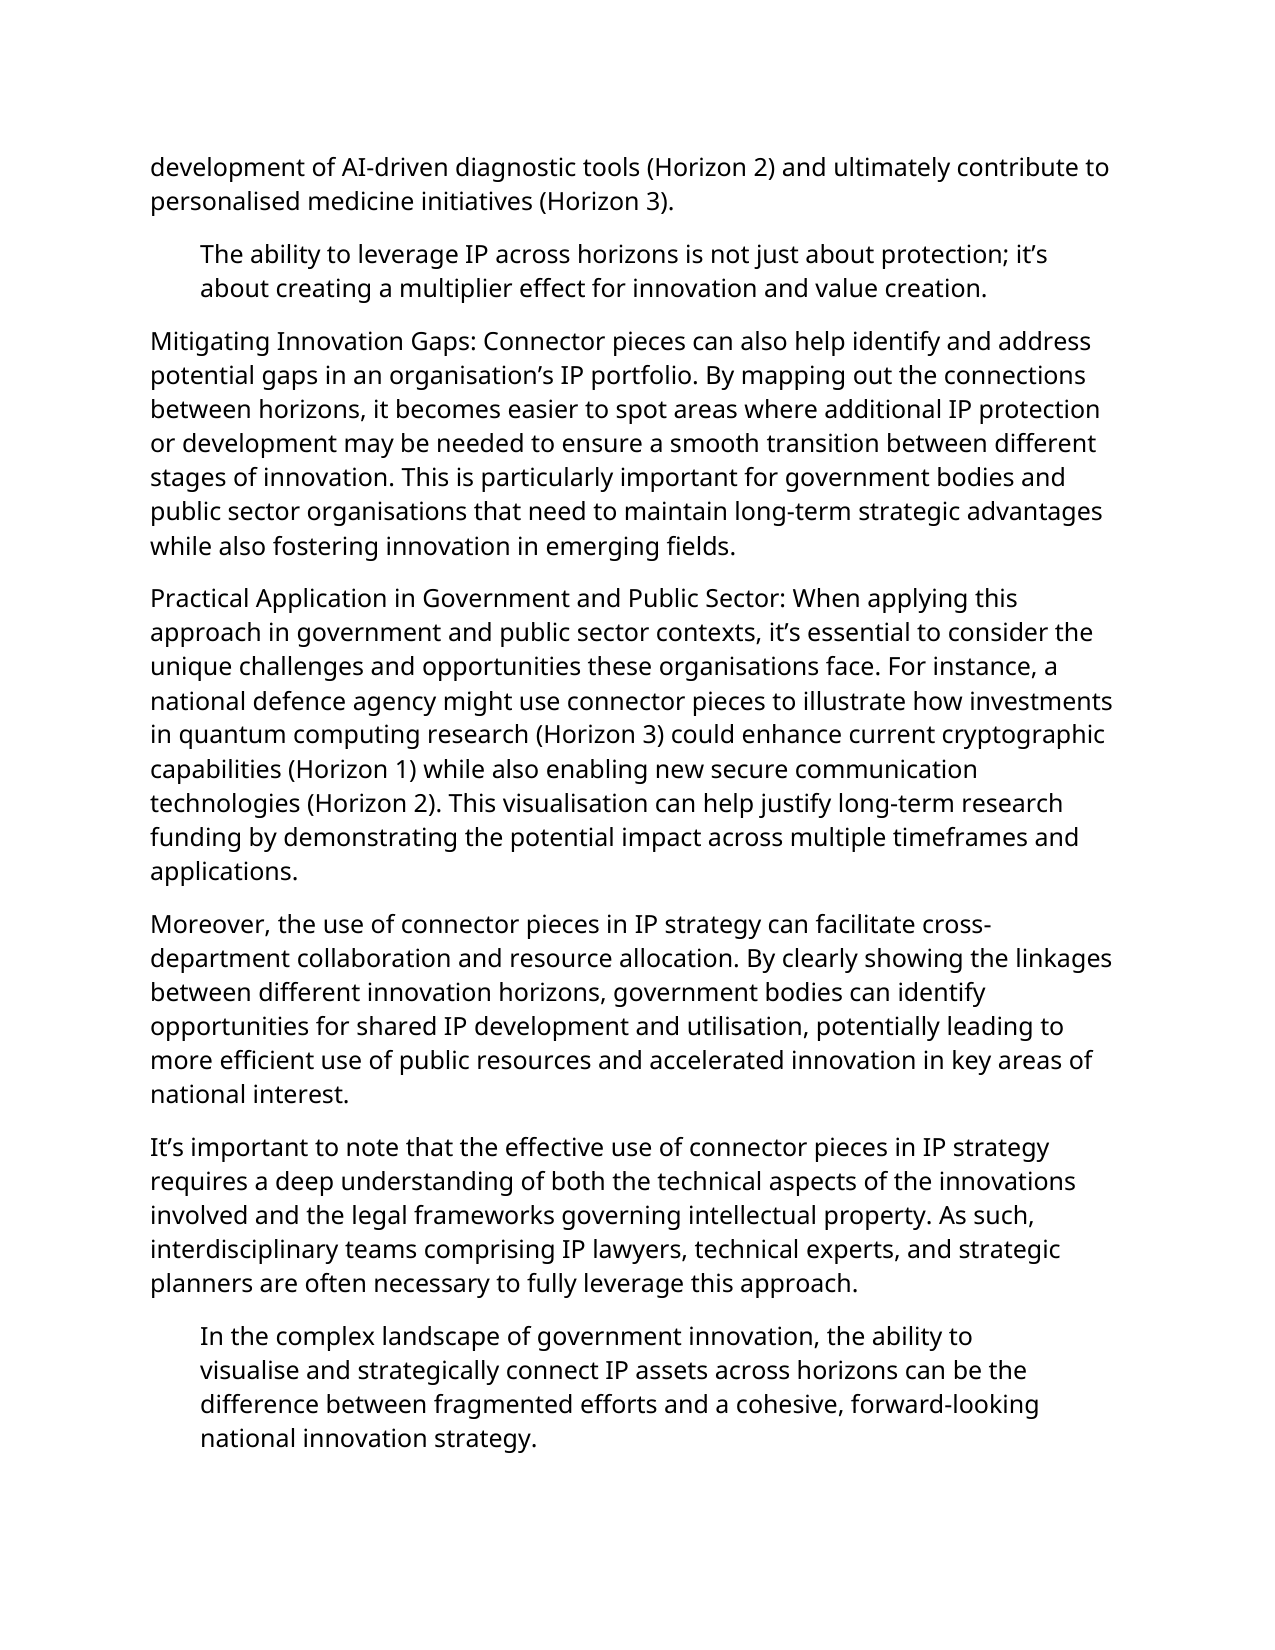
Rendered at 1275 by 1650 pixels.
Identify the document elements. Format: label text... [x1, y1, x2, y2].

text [150, 150, 1125, 218]
text Moreover, the use of connector pieces in IP strategy can facilitate cross-department collaboration and resource allocation. By clearly showing the linkages between different innovation horizons, government bodies can identify opportunities for shared IP development and utilisation, potentially leading to more efficient use of public resources and accelerated innovation in key areas of national interest. [150, 906, 1125, 1111]
text It’s important to note that the effective use of connector pieces in IP strategy requires a deep understanding of both the technical aspects of the innovations involved and the legal frameworks governing intellectual property. As such, interdisciplinary teams comprising IP lawyers, technical experts, and strategic planners are often necessary to fully leverage this approach. [150, 1129, 1125, 1300]
text The ability to leverage IP across horizons is not just about protection; it’s about creating a multiplier effect for innovation and value creation. [200, 237, 1075, 305]
text In the complex landscape of government innovation, the ability to visualise and strategically connect IP assets across horizons can be the difference between fragmented efforts and a cohesive, forward-looking national innovation strategy. [200, 1318, 1075, 1455]
text Mitigating Innovation Gaps: Connector pieces can also help identify and address potential gaps in an organisation’s IP portfolio. By mapping out the connections between horizons, it becomes easier to spot areas where additional IP protection or development may be needed to ensure a smooth transition between different stages of innovation. This is particularly important for government bodies and public sector organisations that need to maintain long-term strategic advantages while also fostering innovation in emerging fields. [150, 324, 1125, 562]
text Practical Application in Government and Public Sector: When applying this approach in government and public sector contexts, it’s essential to consider the unique challenges and opportunities these organisations face. For instance, a national defence agency might use connector pieces to illustrate how investments in quantum computing research (Horizon 3) could enhance current cryptographic capabilities (Horizon 1) while also enabling new secure communication technologies (Horizon 2). This visualisation can help justify long-term research funding by demonstrating the potential impact across multiple timeframes and applications. [150, 581, 1125, 887]
